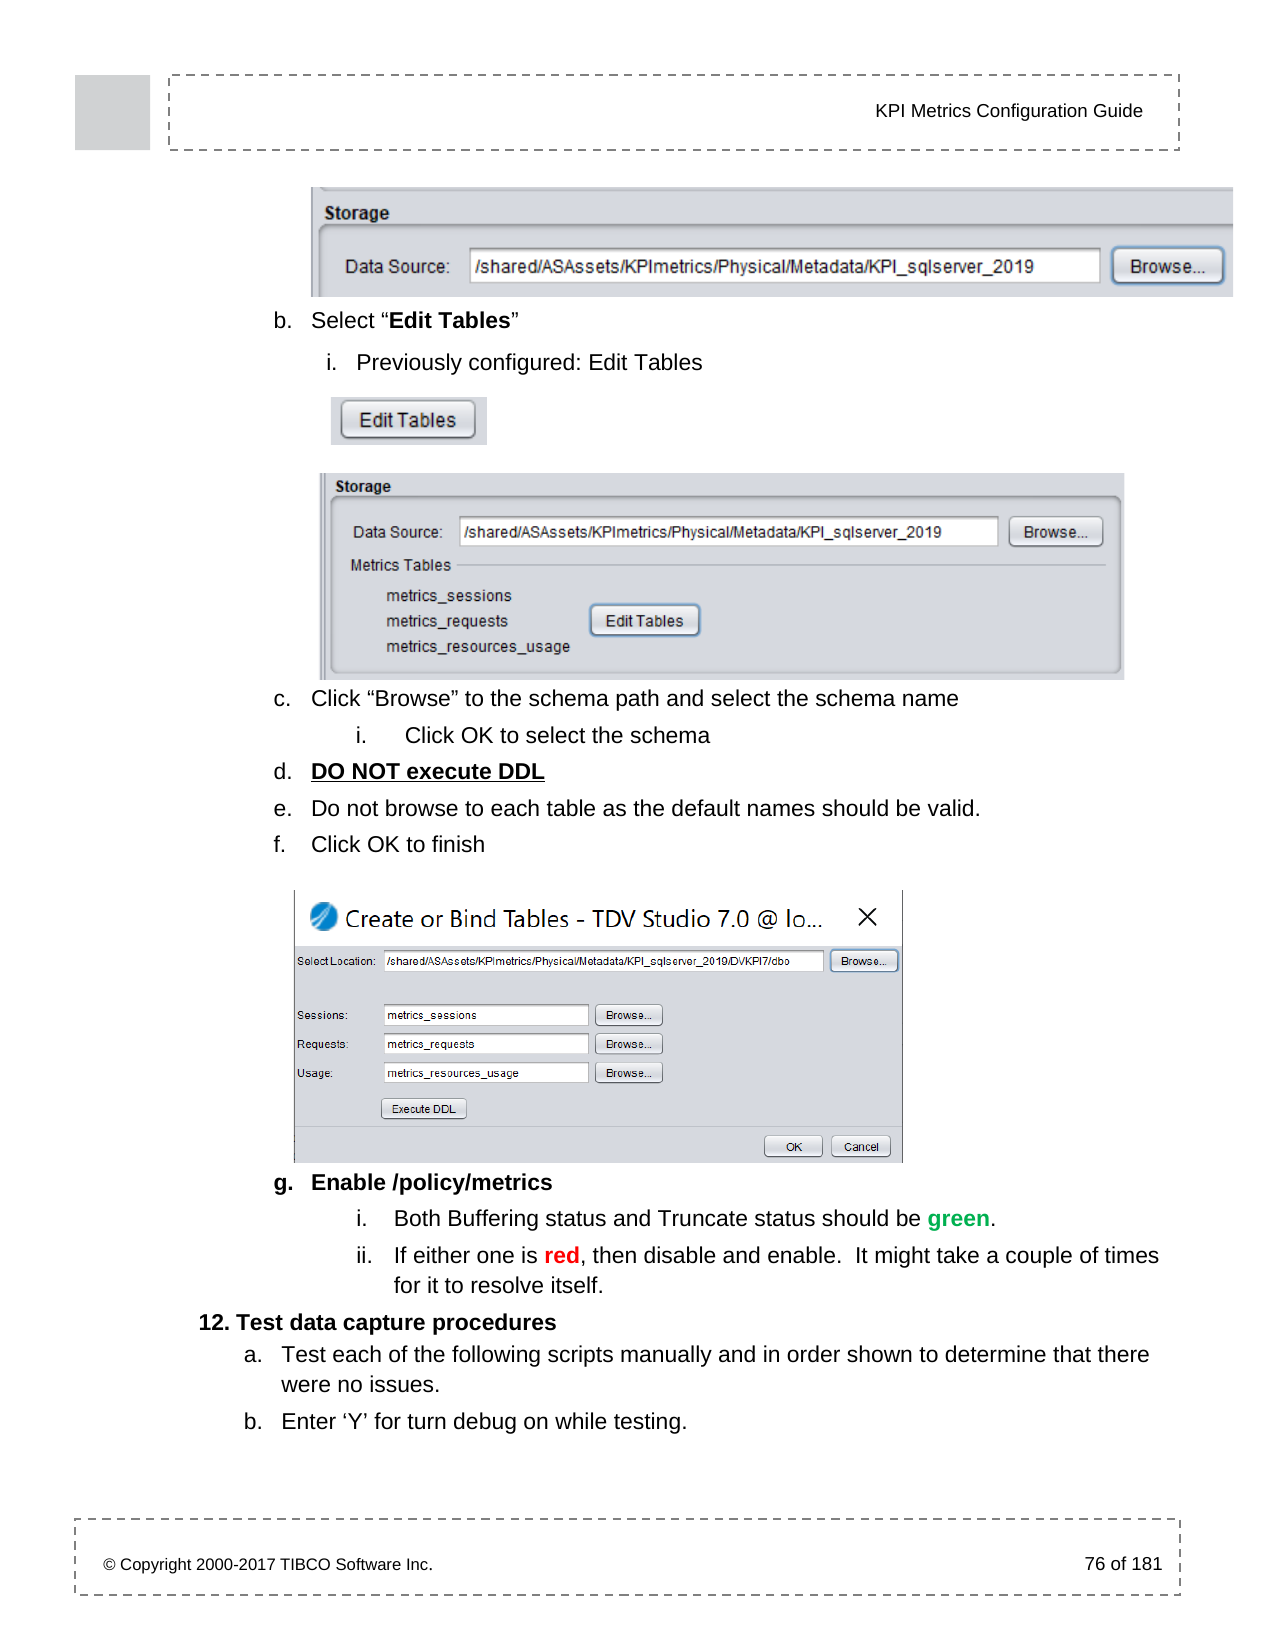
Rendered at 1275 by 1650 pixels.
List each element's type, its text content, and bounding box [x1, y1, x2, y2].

list Enter ‘Y’ for turn debug on while testing. [244, 1408, 1161, 1434]
picture [330, 397, 487, 445]
picture [318, 473, 1125, 680]
picture [293, 890, 903, 1163]
list Click “Browse” to the schema path and select the schema name [273, 685, 1161, 712]
list Select “Edit Tables” [273, 307, 1161, 333]
list Both Buffering status and Truncate status should be green. [356, 1205, 1161, 1232]
list Enable /policy/metrics [273, 1169, 1161, 1195]
list If either one is red, then disable and enable. It might take a couple of times for it to resolve itself. [356, 1242, 1161, 1298]
list DO NOT execute DDL [273, 758, 1161, 785]
list Test data capture procedures [198, 1308, 1162, 1335]
list Previously configured: Edit Tables [337, 343, 1162, 377]
list Do not browse to each table as the default names should be valid. [273, 795, 1161, 821]
list Test each of the following scripts manually and in order shown to determine that there were no issues. [244, 1341, 1161, 1398]
list Click OK to select the schema [367, 722, 1161, 748]
list Click OK to finish [273, 831, 1161, 858]
picture [310, 187, 1234, 297]
